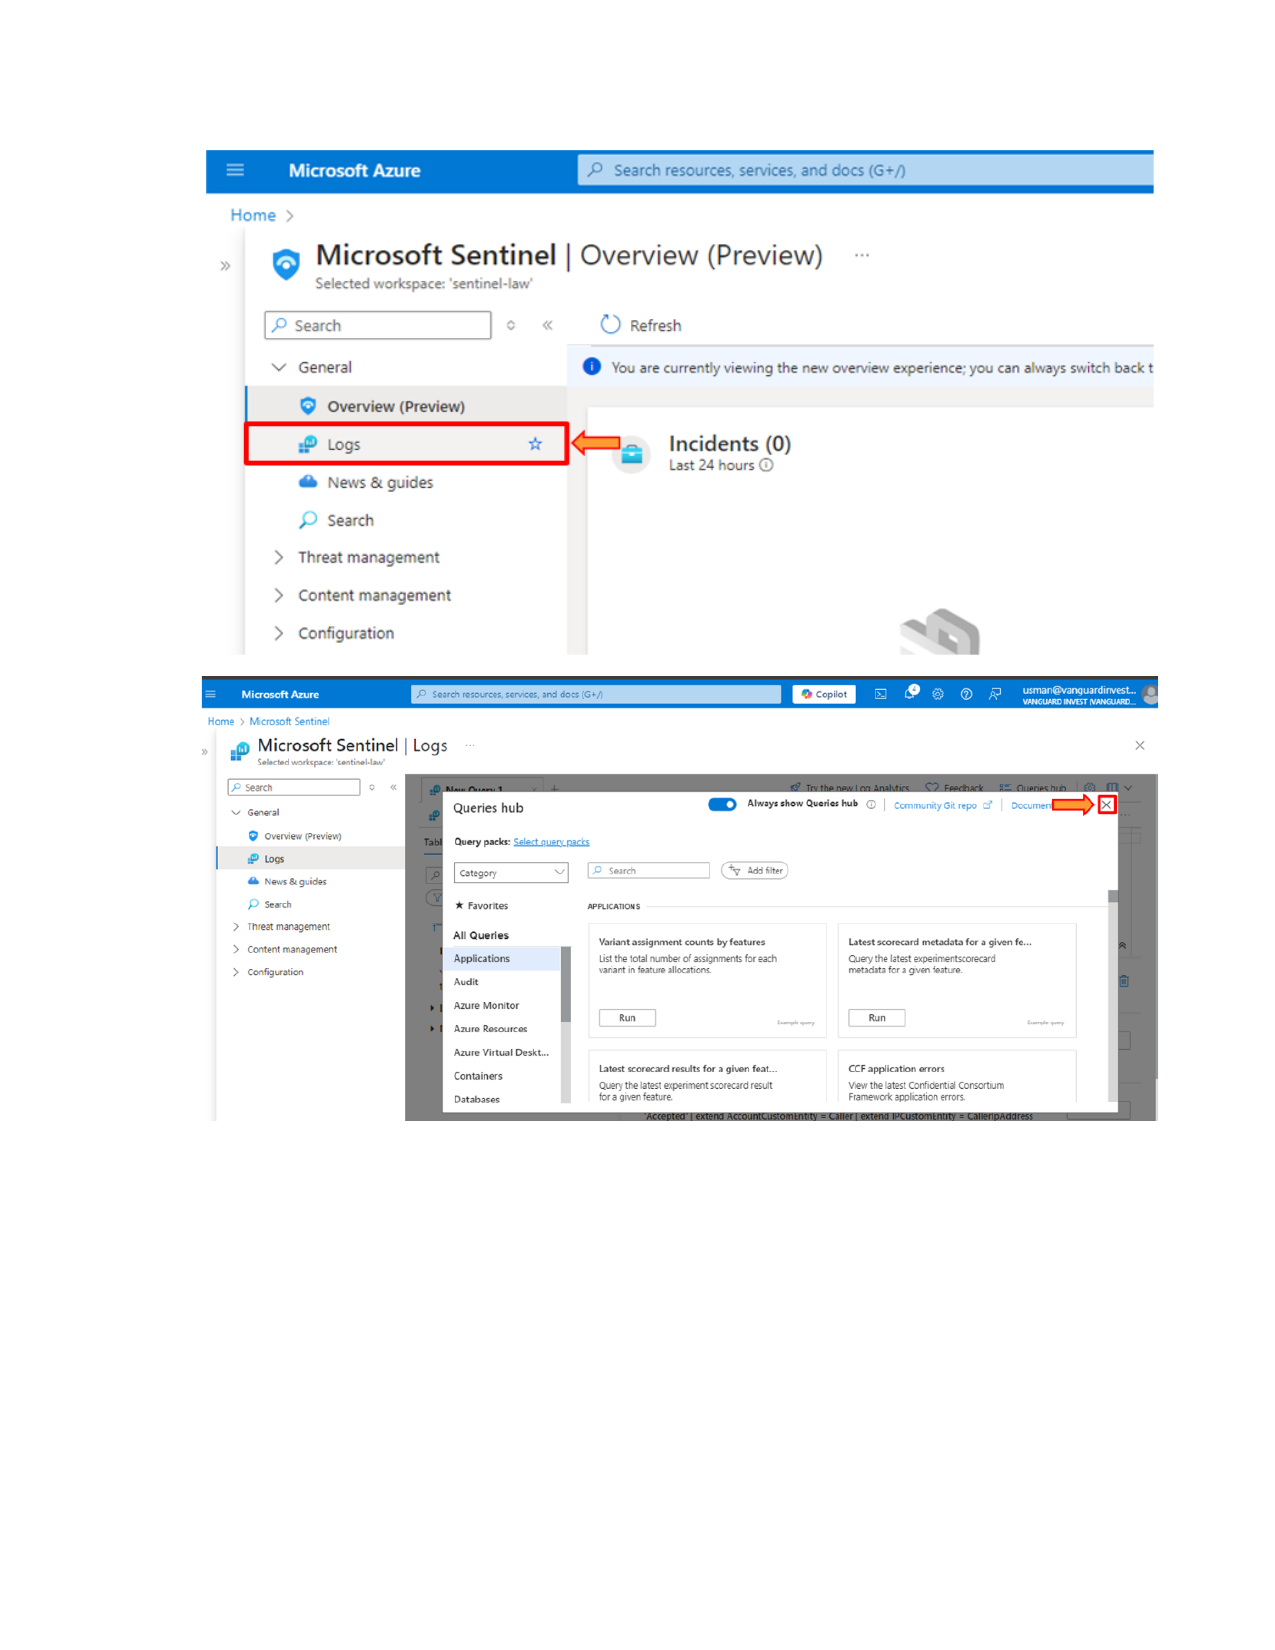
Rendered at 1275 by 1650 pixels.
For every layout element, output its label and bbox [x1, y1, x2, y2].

picture [201, 676, 1159, 1121]
picture [205, 150, 1155, 656]
